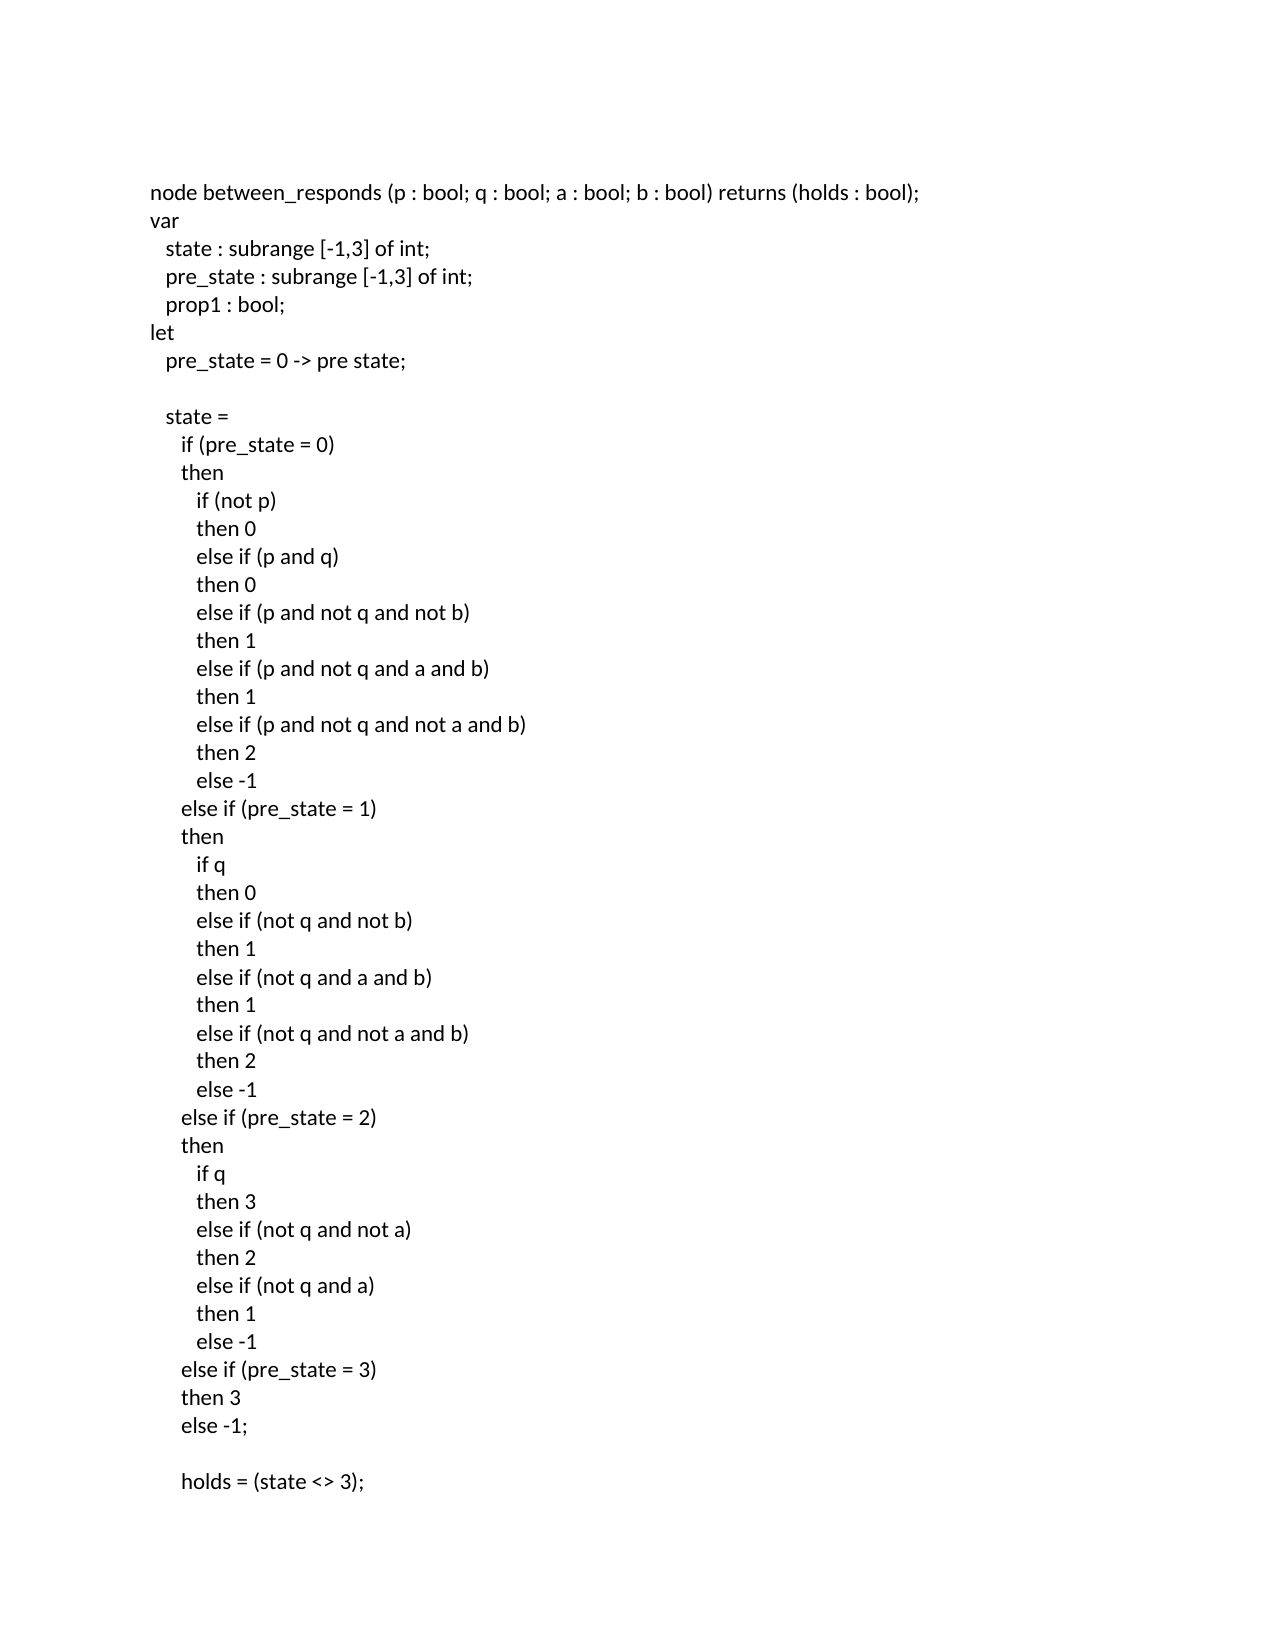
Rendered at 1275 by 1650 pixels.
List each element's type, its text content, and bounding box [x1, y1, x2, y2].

text then 3 [150, 1187, 1125, 1215]
text then 0 [150, 514, 1125, 542]
text else if (not q and not a) [150, 1215, 1125, 1243]
text node between_responds (p : bool; q : bool; a : bool; b : bool) returns (holds : bool); [150, 178, 1125, 206]
text else if (pre_state = 2) [150, 1103, 1125, 1131]
text then 1 [150, 1299, 1125, 1327]
text then 0 [150, 878, 1125, 907]
text state = [150, 402, 1125, 430]
text var [150, 206, 1125, 234]
text else -1 [150, 1327, 1125, 1355]
text then [150, 1131, 1125, 1159]
text else if (pre_state = 3) [150, 1355, 1125, 1383]
text prop1 : bool; [150, 290, 1125, 318]
text else -1 [150, 766, 1125, 794]
text else if (not q and a and b) [150, 963, 1125, 991]
text pre_state : subrange [-1,3] of int; [150, 262, 1125, 290]
text let [150, 318, 1125, 346]
text else if (not q and not b) [150, 907, 1125, 934]
text then 1 [150, 626, 1125, 654]
text else if (p and not q and not a and b) [150, 710, 1125, 738]
text then [150, 822, 1125, 851]
text then 1 [150, 682, 1125, 710]
text then 3 [150, 1383, 1125, 1411]
text then 2 [150, 738, 1125, 766]
text then 1 [150, 934, 1125, 963]
text else -1 [150, 1075, 1125, 1103]
text then 0 [150, 570, 1125, 598]
text then 2 [150, 1243, 1125, 1271]
text else if (not q and not a and b) [150, 1019, 1125, 1047]
text then [150, 458, 1125, 486]
text if q [150, 851, 1125, 878]
text else if (p and not q and a and b) [150, 654, 1125, 682]
text then 1 [150, 991, 1125, 1019]
text else if (p and q) [150, 542, 1125, 570]
text if q [150, 1159, 1125, 1187]
text else if (p and not q and not b) [150, 598, 1125, 626]
text else if (pre_state = 1) [150, 794, 1125, 822]
text state : subrange [-1,3] of int; [150, 234, 1125, 262]
text else if (not q and a) [150, 1271, 1125, 1299]
text holds = (state <> 3); [150, 1467, 1125, 1495]
text else -1; [150, 1411, 1125, 1439]
text pre_state = 0 -> pre state; [150, 346, 1125, 374]
text if (not p) [150, 486, 1125, 514]
text if (pre_state = 0) [150, 430, 1125, 458]
text then 2 [150, 1047, 1125, 1075]
